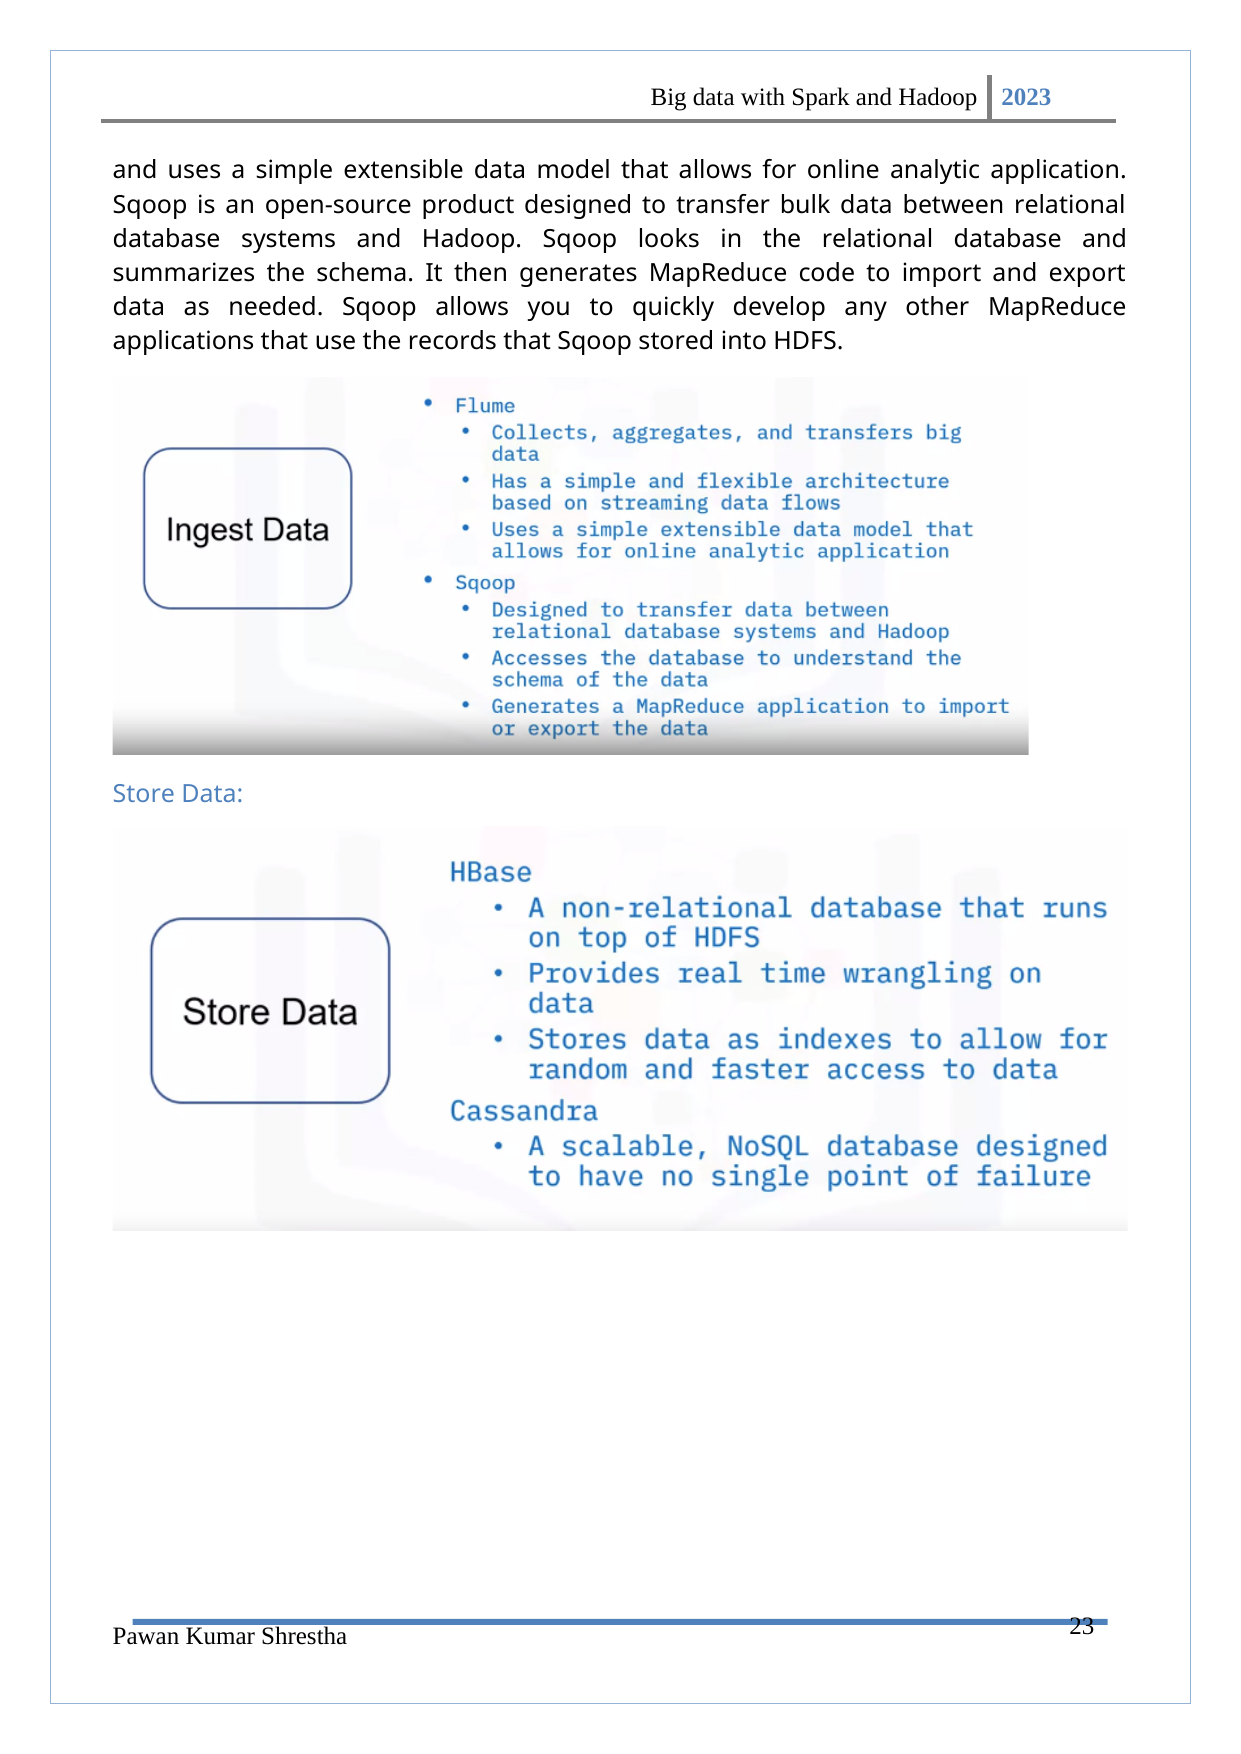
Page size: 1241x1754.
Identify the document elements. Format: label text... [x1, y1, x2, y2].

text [112, 152, 1128, 357]
picture [112, 377, 1029, 755]
picture [112, 826, 1128, 1231]
subtitle Store Data: [112, 776, 1128, 810]
